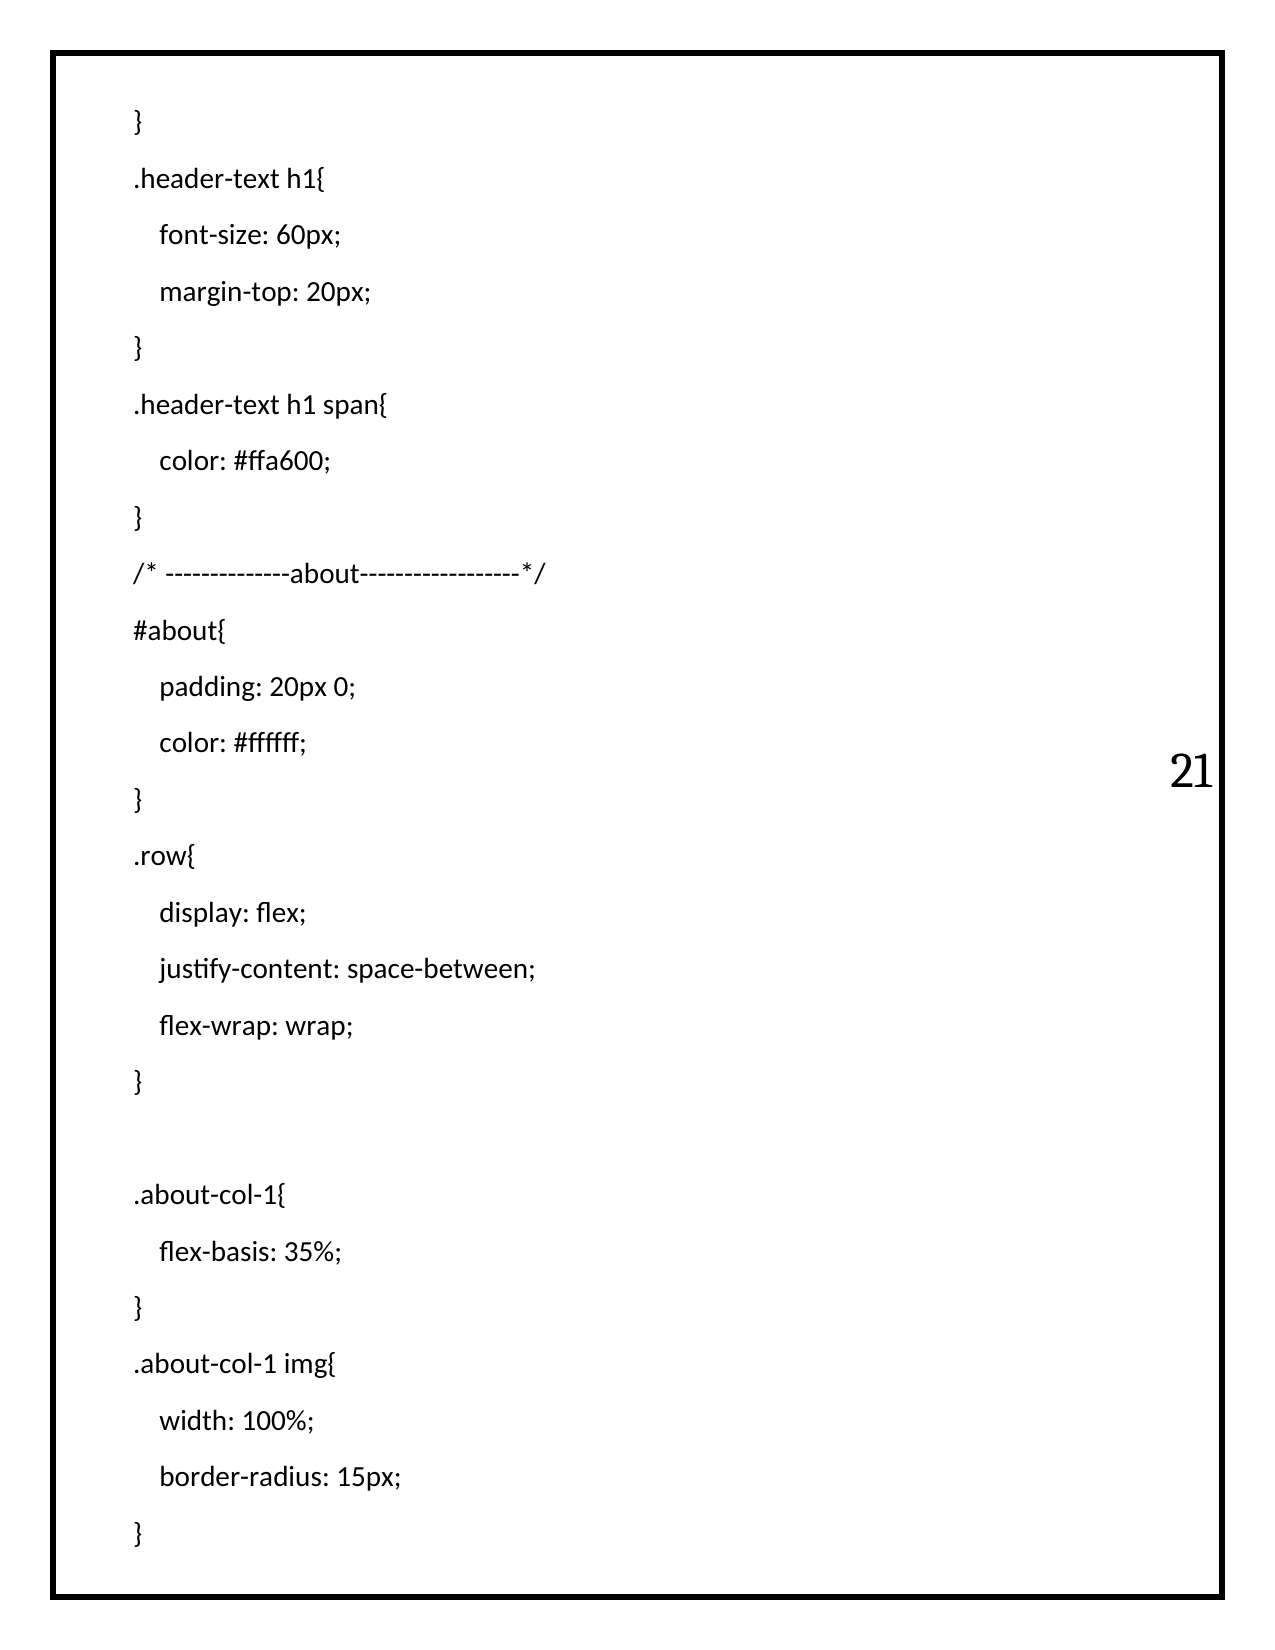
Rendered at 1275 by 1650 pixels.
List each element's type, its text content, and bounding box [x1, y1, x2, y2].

text .about-col-1{ [133, 1176, 1152, 1212]
text width: 100%; [133, 1402, 1152, 1438]
text .header-text h1 span{ [133, 386, 1152, 421]
text .row{ [133, 837, 1152, 873]
text color: #ffffff; [133, 724, 1152, 760]
text display: flex; [133, 894, 1152, 929]
text /* --------------about------------------*/ [133, 555, 1152, 591]
text } [133, 1515, 1152, 1551]
text font-size: 60px; [133, 216, 1152, 252]
text border-radius: 15px; [133, 1458, 1152, 1494]
text } [133, 1289, 1152, 1325]
text flex-wrap: wrap; [133, 1007, 1152, 1042]
text #about{ [133, 612, 1152, 647]
text } [133, 1063, 1152, 1099]
text padding: 20px 0; [133, 668, 1152, 704]
text .header-text h1{ [133, 160, 1152, 196]
text justify-content: space-between; [133, 950, 1152, 986]
text .about-col-1 img{ [133, 1346, 1152, 1381]
text color: #ffa600; [133, 442, 1152, 478]
text } [133, 499, 1152, 534]
text } [133, 329, 1152, 365]
text } [133, 103, 1152, 139]
text flex-basis: 35%; [133, 1233, 1152, 1268]
text margin-top: 20px; [133, 273, 1152, 308]
text } [133, 781, 1152, 817]
